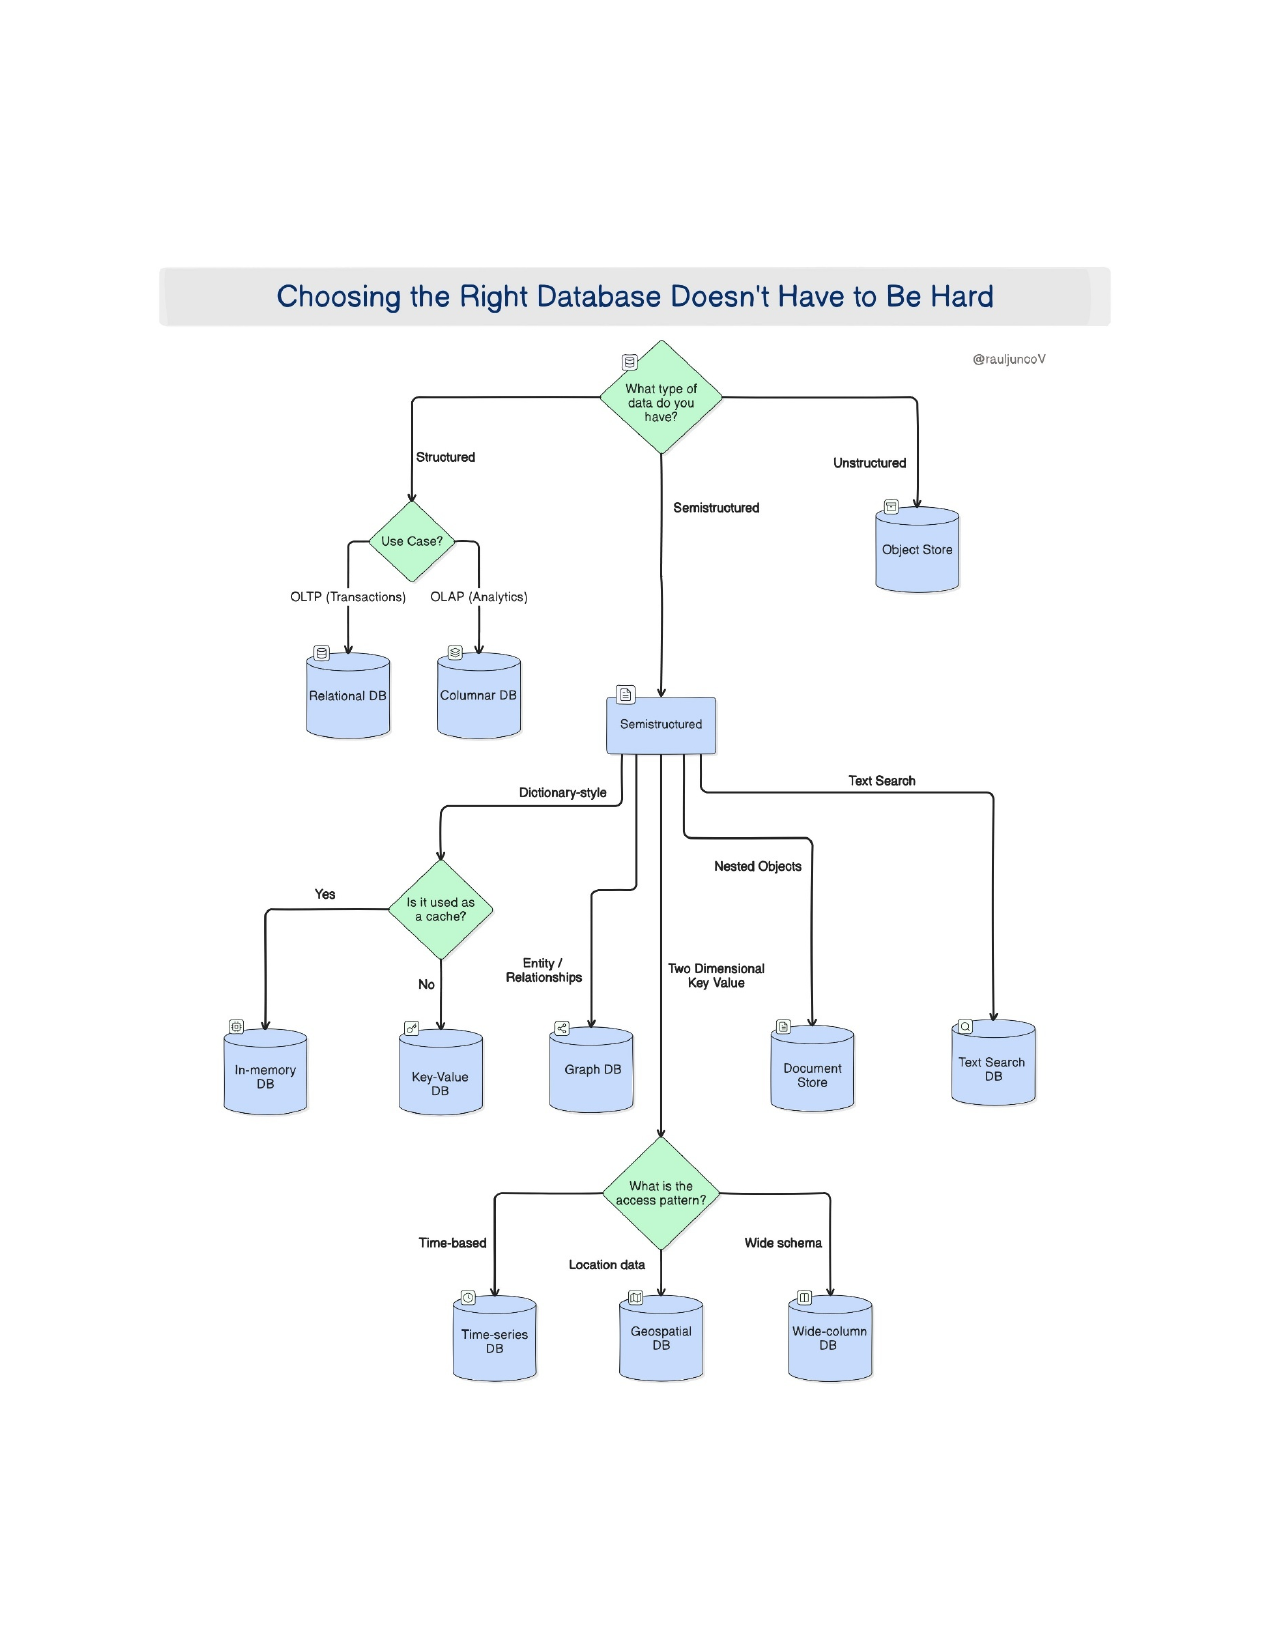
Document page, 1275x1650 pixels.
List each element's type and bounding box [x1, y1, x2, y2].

picture [150, 261, 1125, 1387]
